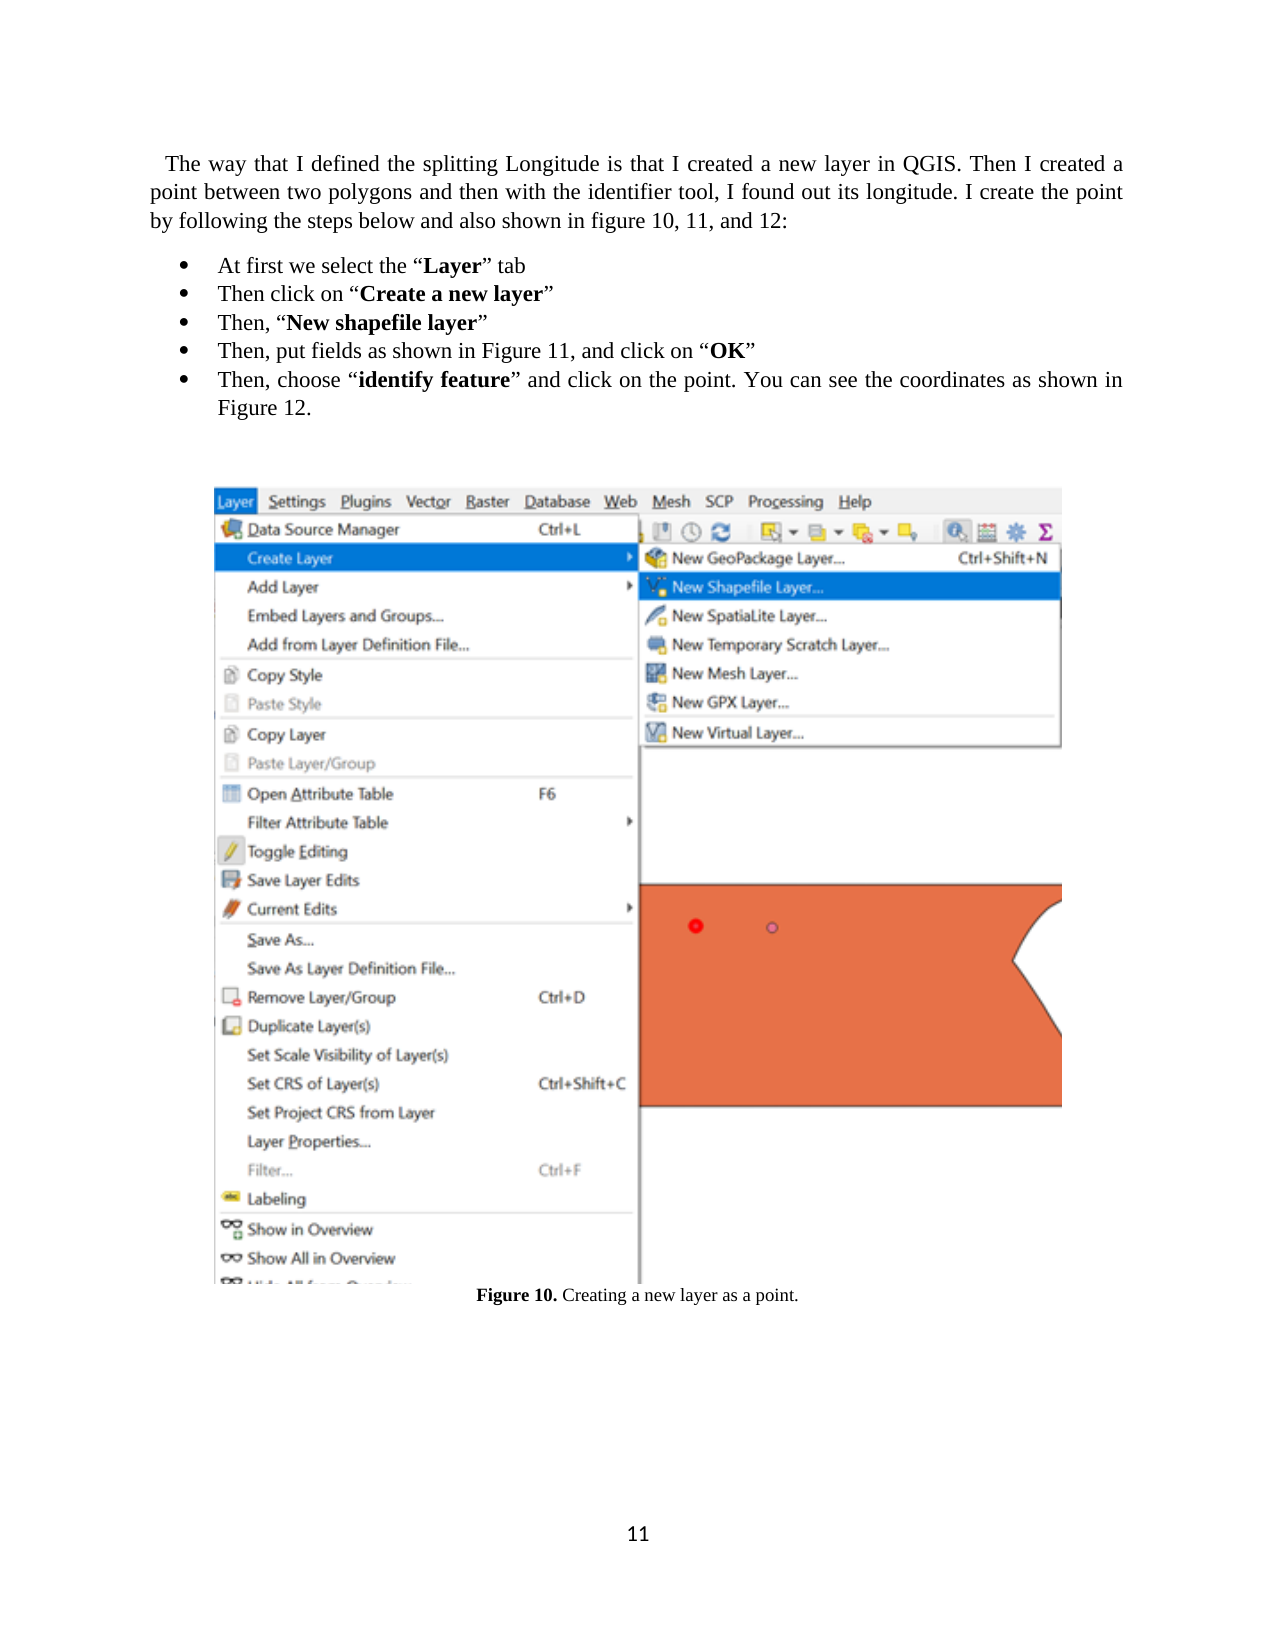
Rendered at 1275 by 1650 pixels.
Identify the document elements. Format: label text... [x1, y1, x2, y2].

text The way that I defined the splitting Longitude is that I created a new layer in QGIS. Then I created a point between two polygons and then with the identifier tool, I found out its longitude. I create the point by following the steps below and also shown in figure 10, 11, and 12: [150, 150, 1125, 233]
list Then, “New shapefile layer” [180, 309, 1125, 335]
table_cell Figure 10. Creating a new layer as a point. [201, 1284, 1074, 1306]
table_header [201, 484, 1074, 1284]
list Then, put fields as shown in Figure 11, and click on “OK” [180, 337, 1125, 364]
list Then click on “Create a new layer” [180, 280, 1125, 307]
list Then, choose “identify feature” and click on the point. You can see the coordinates as shown in Figure 12. [180, 366, 1125, 421]
list At first we select the “Layer” tab [180, 252, 1125, 278]
